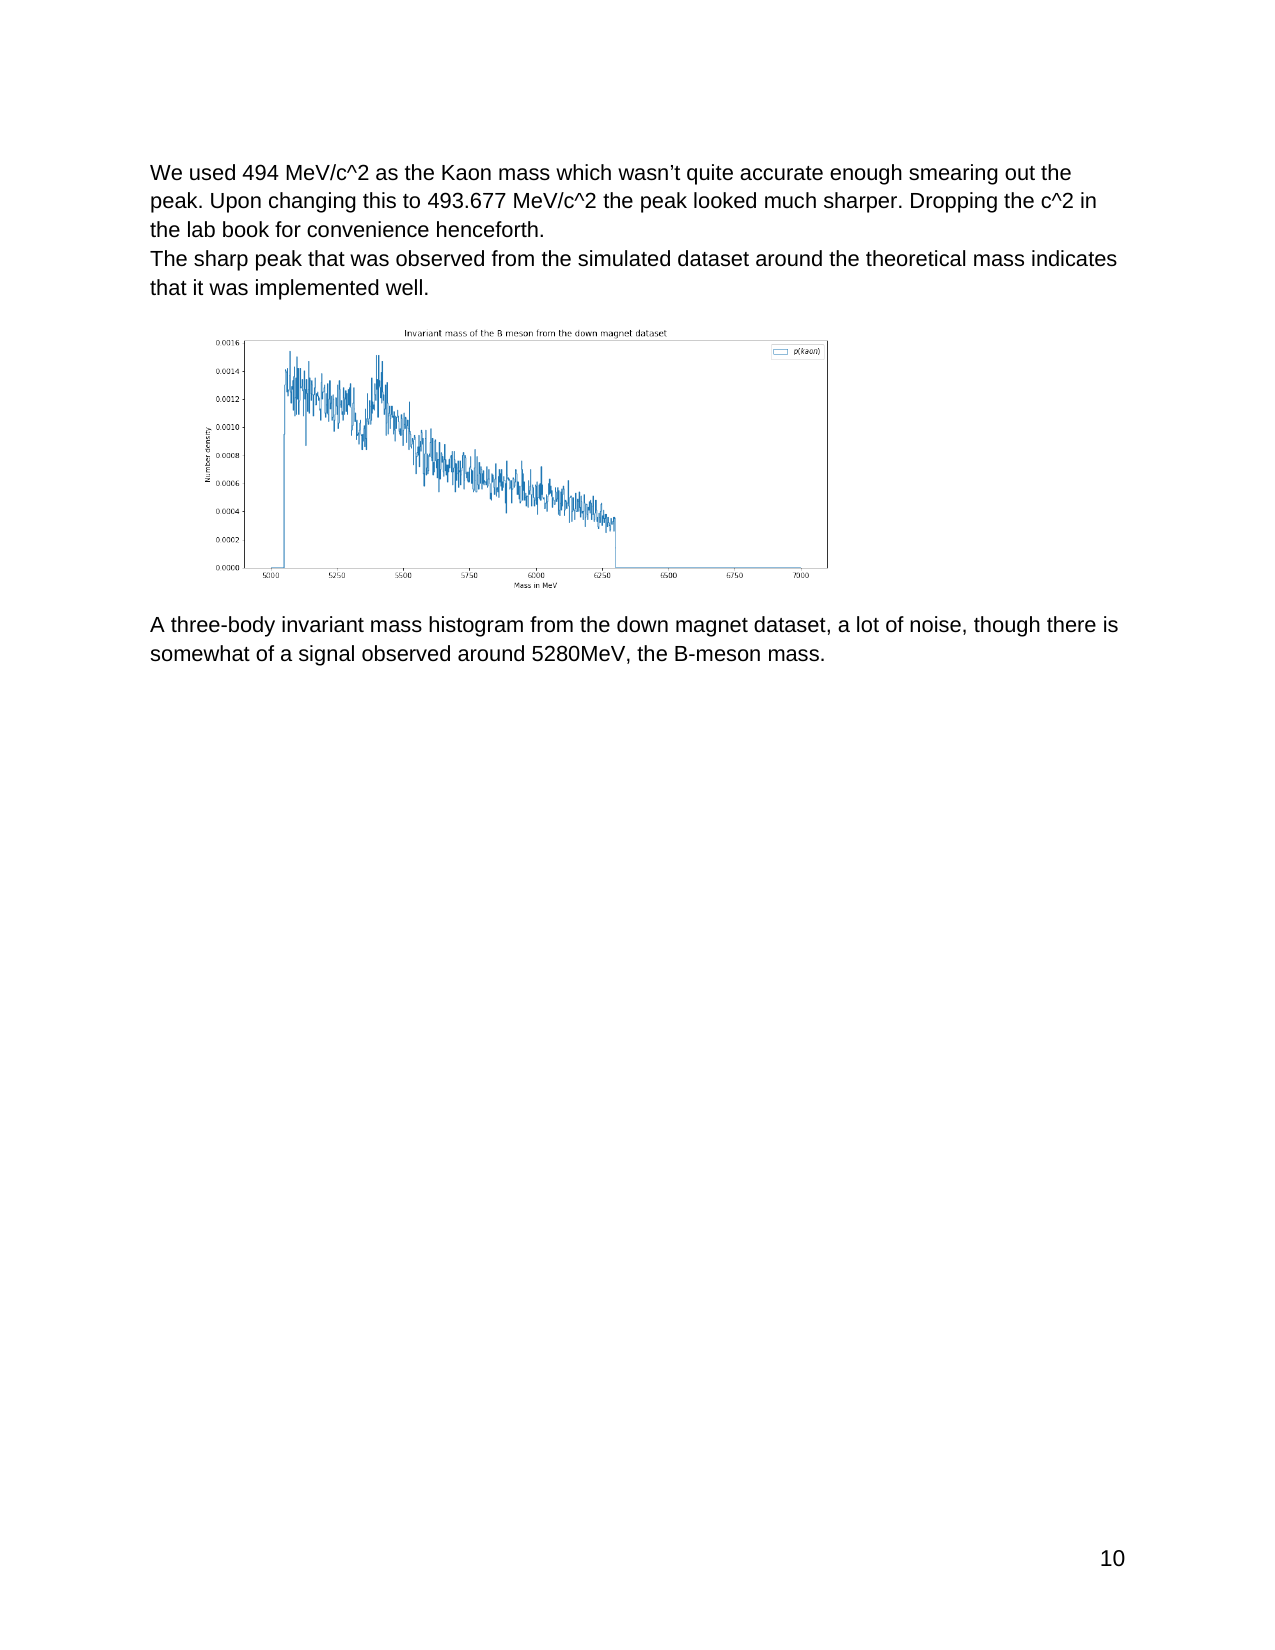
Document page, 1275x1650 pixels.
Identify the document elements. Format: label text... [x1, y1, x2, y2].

text The sharp peak that was observed from the simulated dataset around the theoretical mass indicates that it was implemented well. [150, 246, 1125, 300]
text We used 494 MeV/c^2 as the Kaon mass which wasn’t quite accurate enough smearing out the peak. Upon changing this to 493.677 MeV/c^2 the peak looked much sharper. Dropping the c^2 in the lab book for convenience henceforth. [150, 159, 1125, 242]
picture [150, 304, 902, 605]
